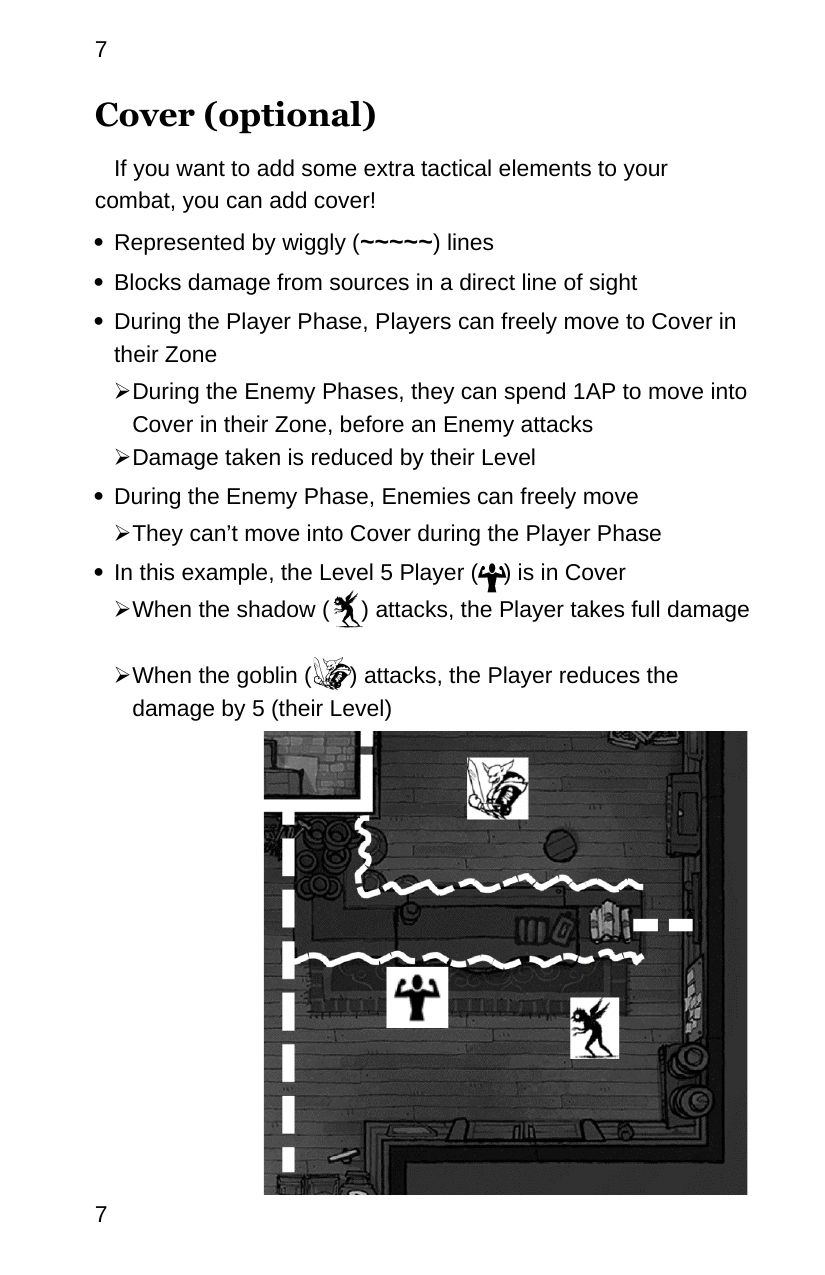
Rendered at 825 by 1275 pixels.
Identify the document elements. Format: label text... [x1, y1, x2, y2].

text Blocks damage from sources in a direct line of sight [94, 269, 750, 295]
text They can’t move into Cover during the Player Phase [113, 520, 750, 546]
text During the Enemy Phase, Enemies can freely move [94, 483, 750, 509]
picture [313, 657, 352, 690]
text Represented by wiggly (~~~~~) lines [94, 227, 750, 255]
picture [473, 558, 511, 597]
text In this example, the Level 5 Player ( ) is in Cover [94, 559, 473, 586]
text In this example, the Level 5 Player ( ) is in Cover [511, 559, 750, 586]
text If you want to add some extra tactical elements to your combat, you can add cover! [94, 154, 750, 214]
picture [333, 590, 364, 628]
picture [263, 731, 752, 1198]
text During the Enemy Phases, they can spend 1AP to move into Cover in their Zone, before an Enemy attacks [113, 378, 750, 437]
text During the Player Phase, Players can freely move to Cover in their Zone [94, 308, 750, 367]
text When the goblin ( ) attacks, the Player reduces the damage by 5 (their Level) [113, 662, 750, 721]
text Damage taken is reduced by their Level [113, 444, 750, 470]
text When the shadow ( ) attacks, the Player takes full damage [113, 596, 750, 656]
subtitle Cover (optional) [94, 96, 750, 134]
